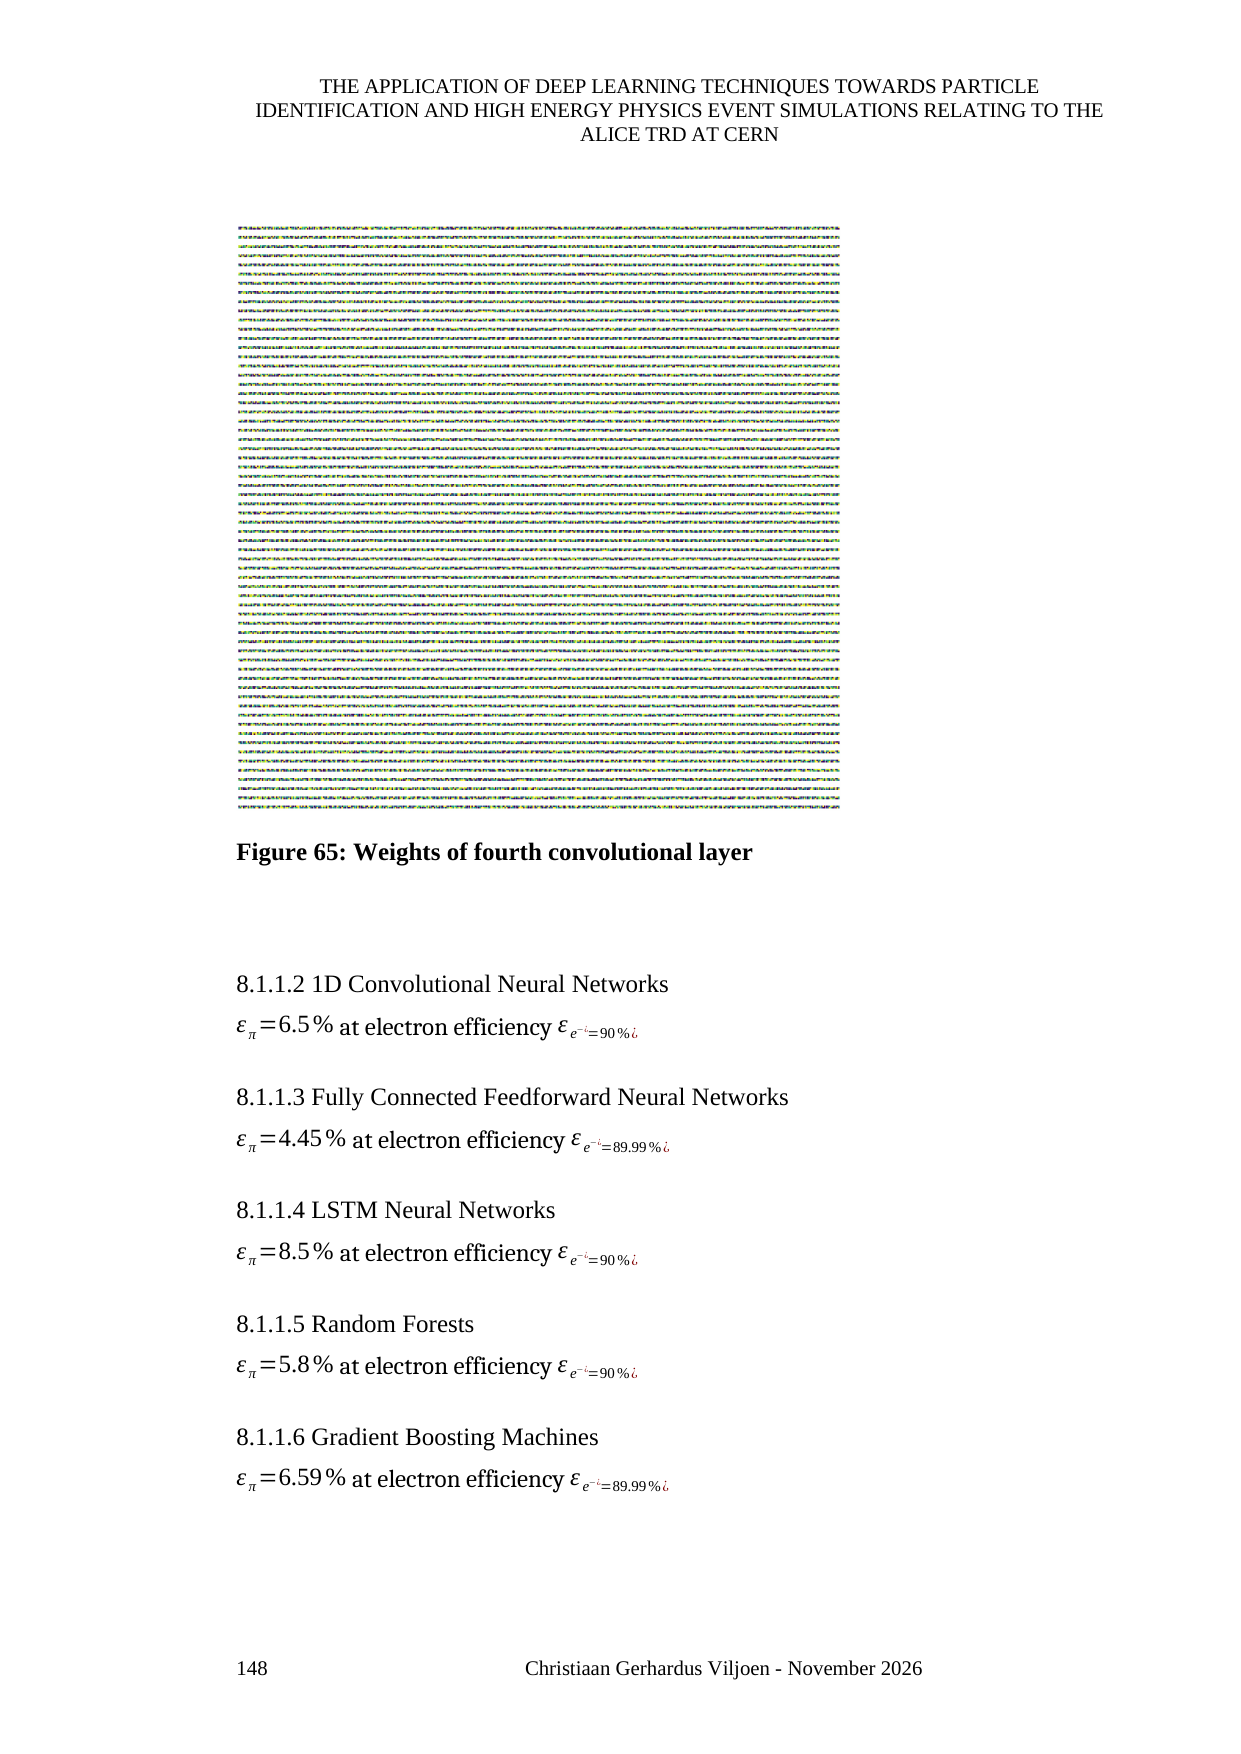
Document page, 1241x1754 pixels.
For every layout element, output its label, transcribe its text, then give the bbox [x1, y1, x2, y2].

text at electron efficiency [236, 1011, 1122, 1043]
text at electron efficiency [236, 1350, 1122, 1382]
subtitle Random Forests [236, 1309, 1122, 1337]
subtitle LSTM Neural Networks [236, 1196, 1122, 1224]
subtitle 1D Convolutional Neural Networks [236, 969, 1122, 998]
subtitle Gradient Boosting Machines [236, 1422, 1122, 1451]
subtitle Fully Connected Feedforward Neural Networks [236, 1082, 1122, 1111]
text at electron efficiency [236, 1124, 1122, 1156]
picture [236, 226, 841, 811]
text at electron efficiency [236, 1237, 1122, 1269]
text at electron efficiency [236, 1463, 1122, 1496]
